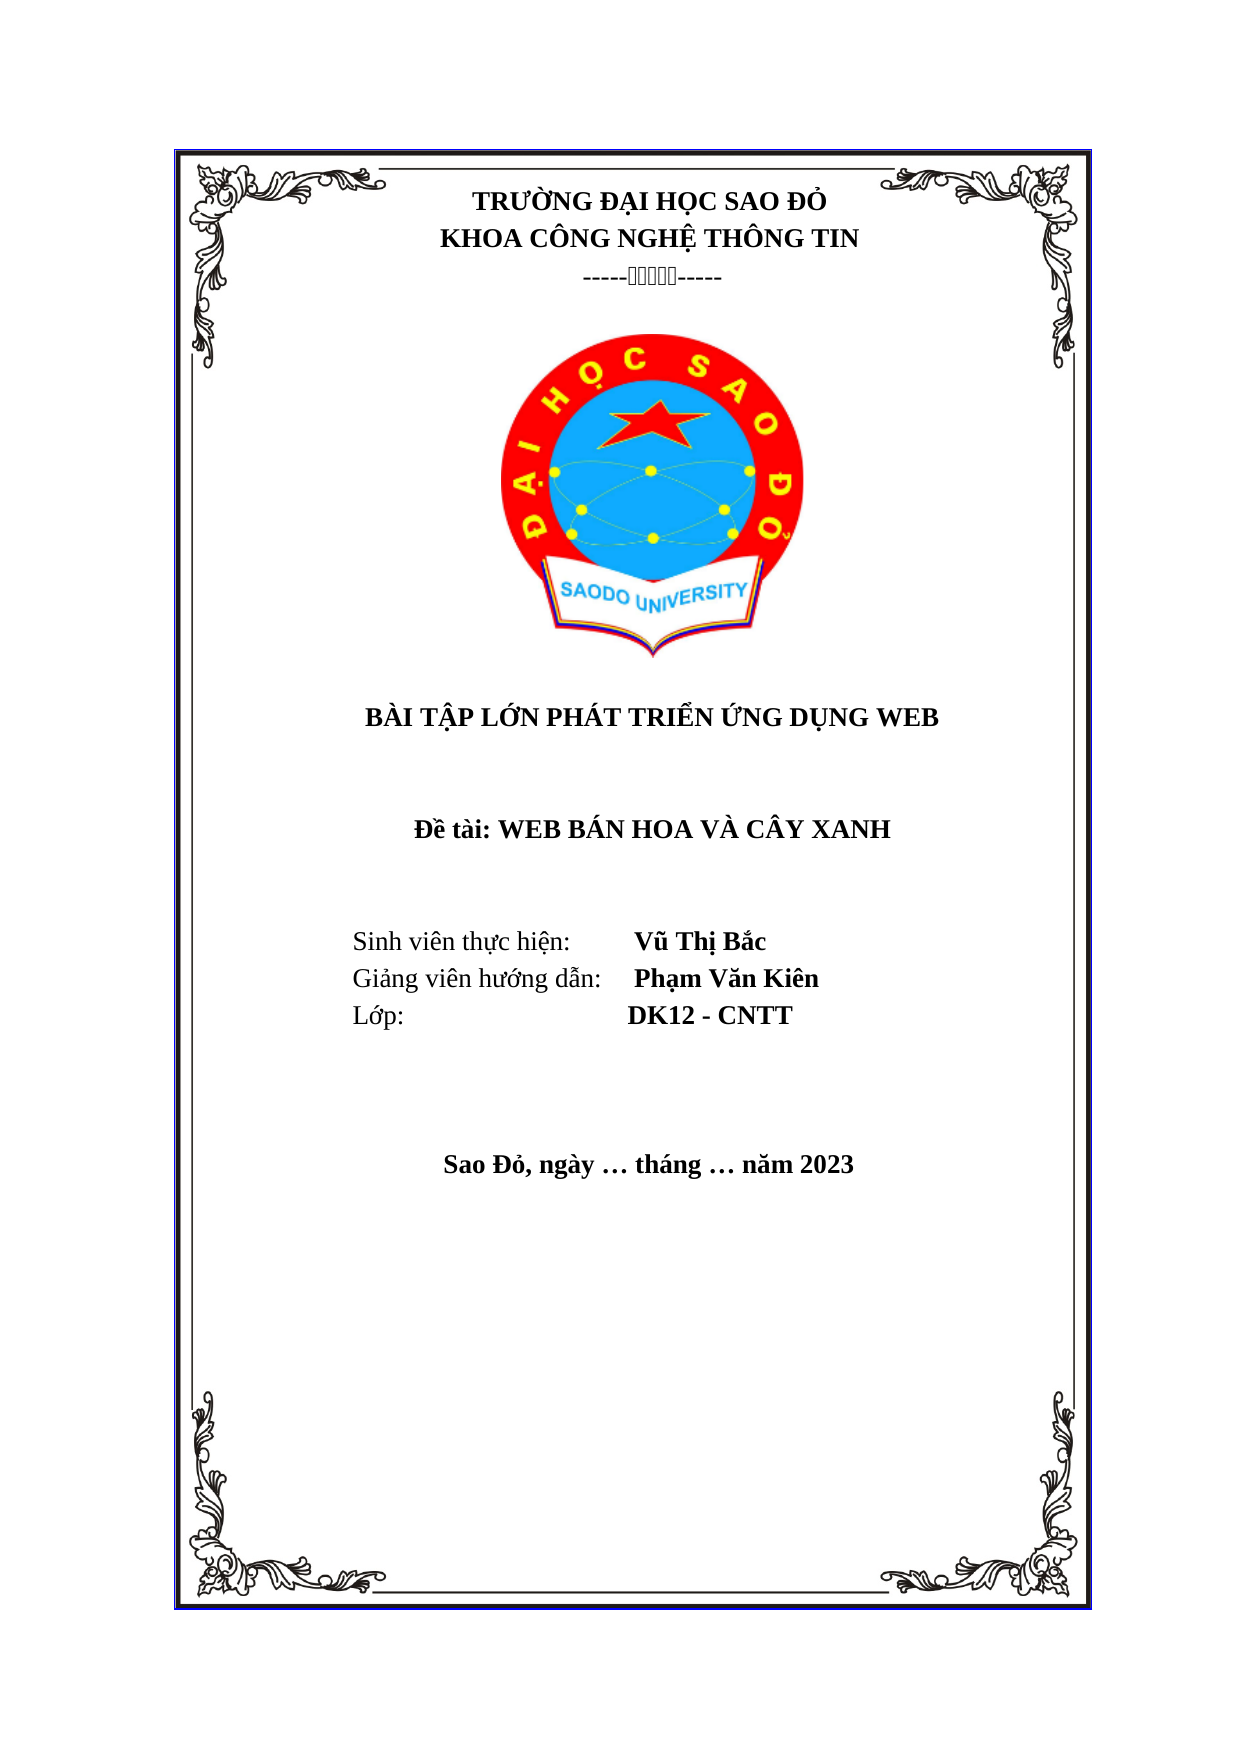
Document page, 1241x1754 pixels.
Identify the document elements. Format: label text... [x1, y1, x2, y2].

text Sinh viên thực hiện: Vũ Thị Bắc [308, 925, 1092, 956]
text BÀI TẬP LỚN PHÁT TRIỂN ỨNG DỤNG WEB [177, 701, 1098, 732]
text Sao Đỏ, ngày … tháng … năm 2023 [352, 1148, 1092, 1180]
text TRƯỜNG ĐẠI HỌC SAO ĐỎ [177, 185, 1092, 216]
text KHOA CÔNG NGHỆ THÔNG TIN [177, 222, 1092, 253]
text Đề tài: WEB BÁN HOA VÀ CÂY XANH [177, 813, 1098, 844]
text ---------- [177, 259, 1098, 291]
picture [175, 150, 1091, 1608]
text Lớp: DK12 - CNTT [308, 999, 1092, 1031]
text Giảng viên hướng dẫn: Phạm Văn Kiên [308, 962, 1092, 993]
